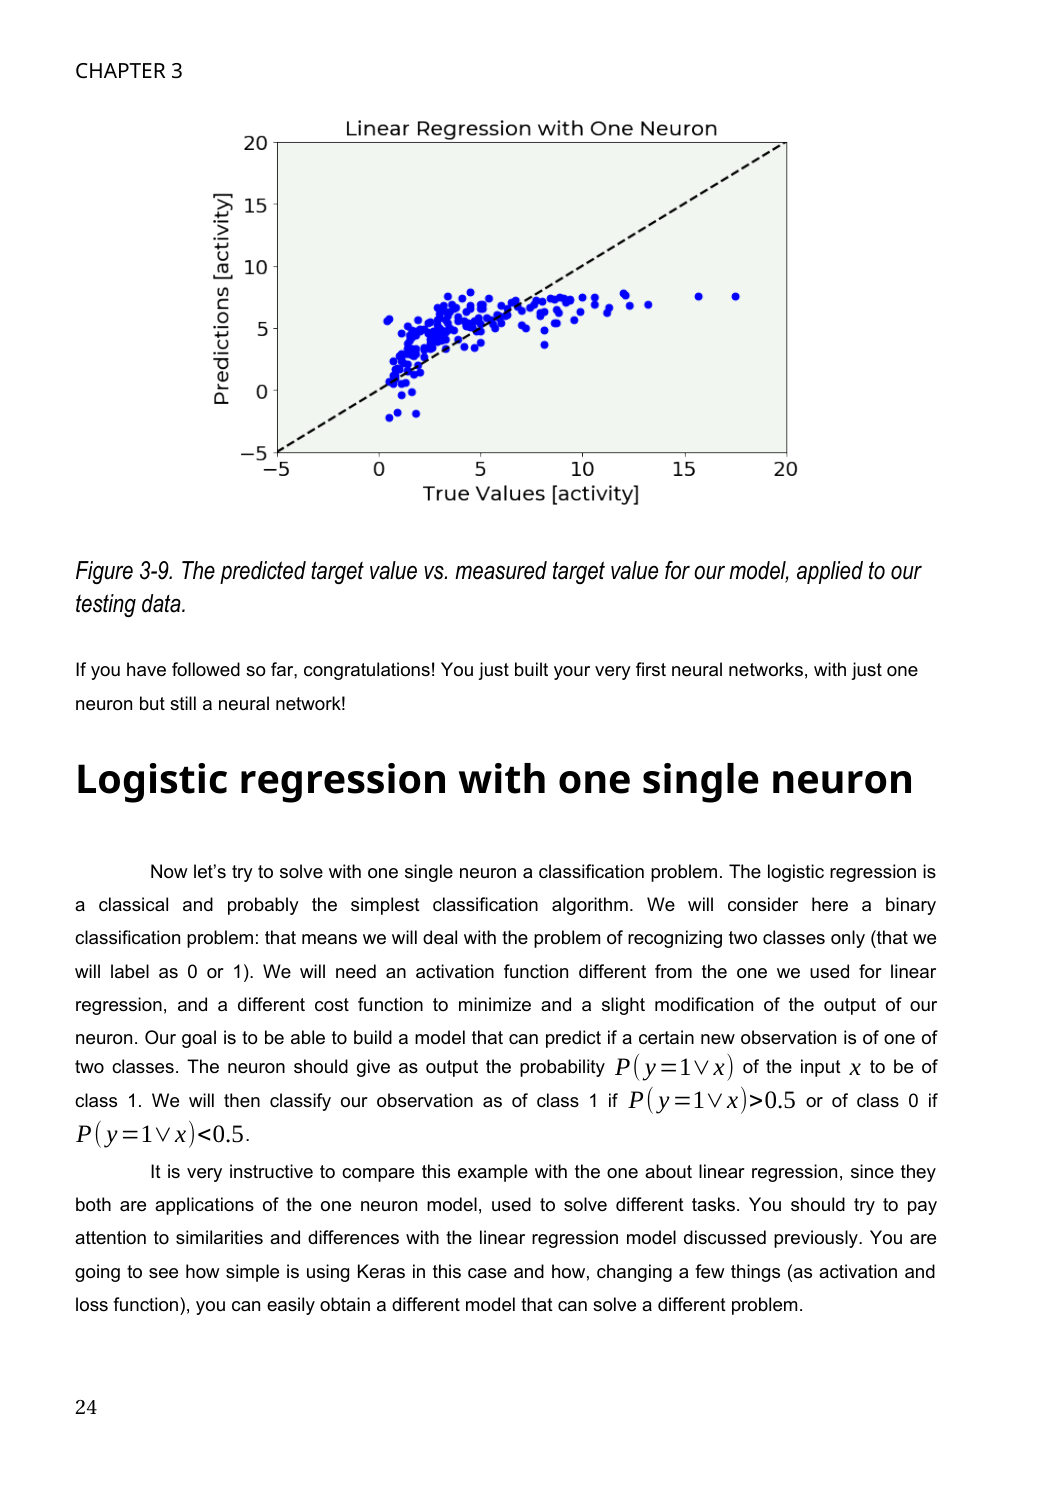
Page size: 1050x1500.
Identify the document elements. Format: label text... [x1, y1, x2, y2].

picture [206, 112, 807, 512]
text If you have followed so far, congratulations! You just built your very first neural networks, with just one neuron but still a neural network! [75, 647, 937, 714]
text It is very instructive to compare this example with the one about linear regression, since they both are applications of the one neuron model, used to solve different tasks. You should try to pay attention to similarities and differences with the linear regression model discussed previously. You are going to see how simple is using Keras in this case and how, changing a few things (as activation and loss function), you can easily obtain a different model that can solve a different problem. [75, 1149, 937, 1315]
subtitle Logistic regression with one single neuron [75, 751, 937, 805]
text Figure 3-9. The predicted target value vs. measured target value for our model, applied to our testing data. [75, 556, 937, 618]
text Now let’s try to solve with one single neuron a classification problem. The logistic regression is a classical and probably the simplest classification algorithm. We will consider here a binary classification problem: that means we will deal with the problem of recognizing two classes only (that we will label as 0 or 1). We will need an activation function different from the one we used for linear regression, and a different cost function to minimize and a slight modification of the output of our neuron. Our goal is to be able to build a model that can predict if a certain new observation is of one of two classes. The neuron should give as output the probability of the input to be of class 1. We will then classify our observation as of class 1 if or of class 0 if . [75, 849, 937, 1149]
